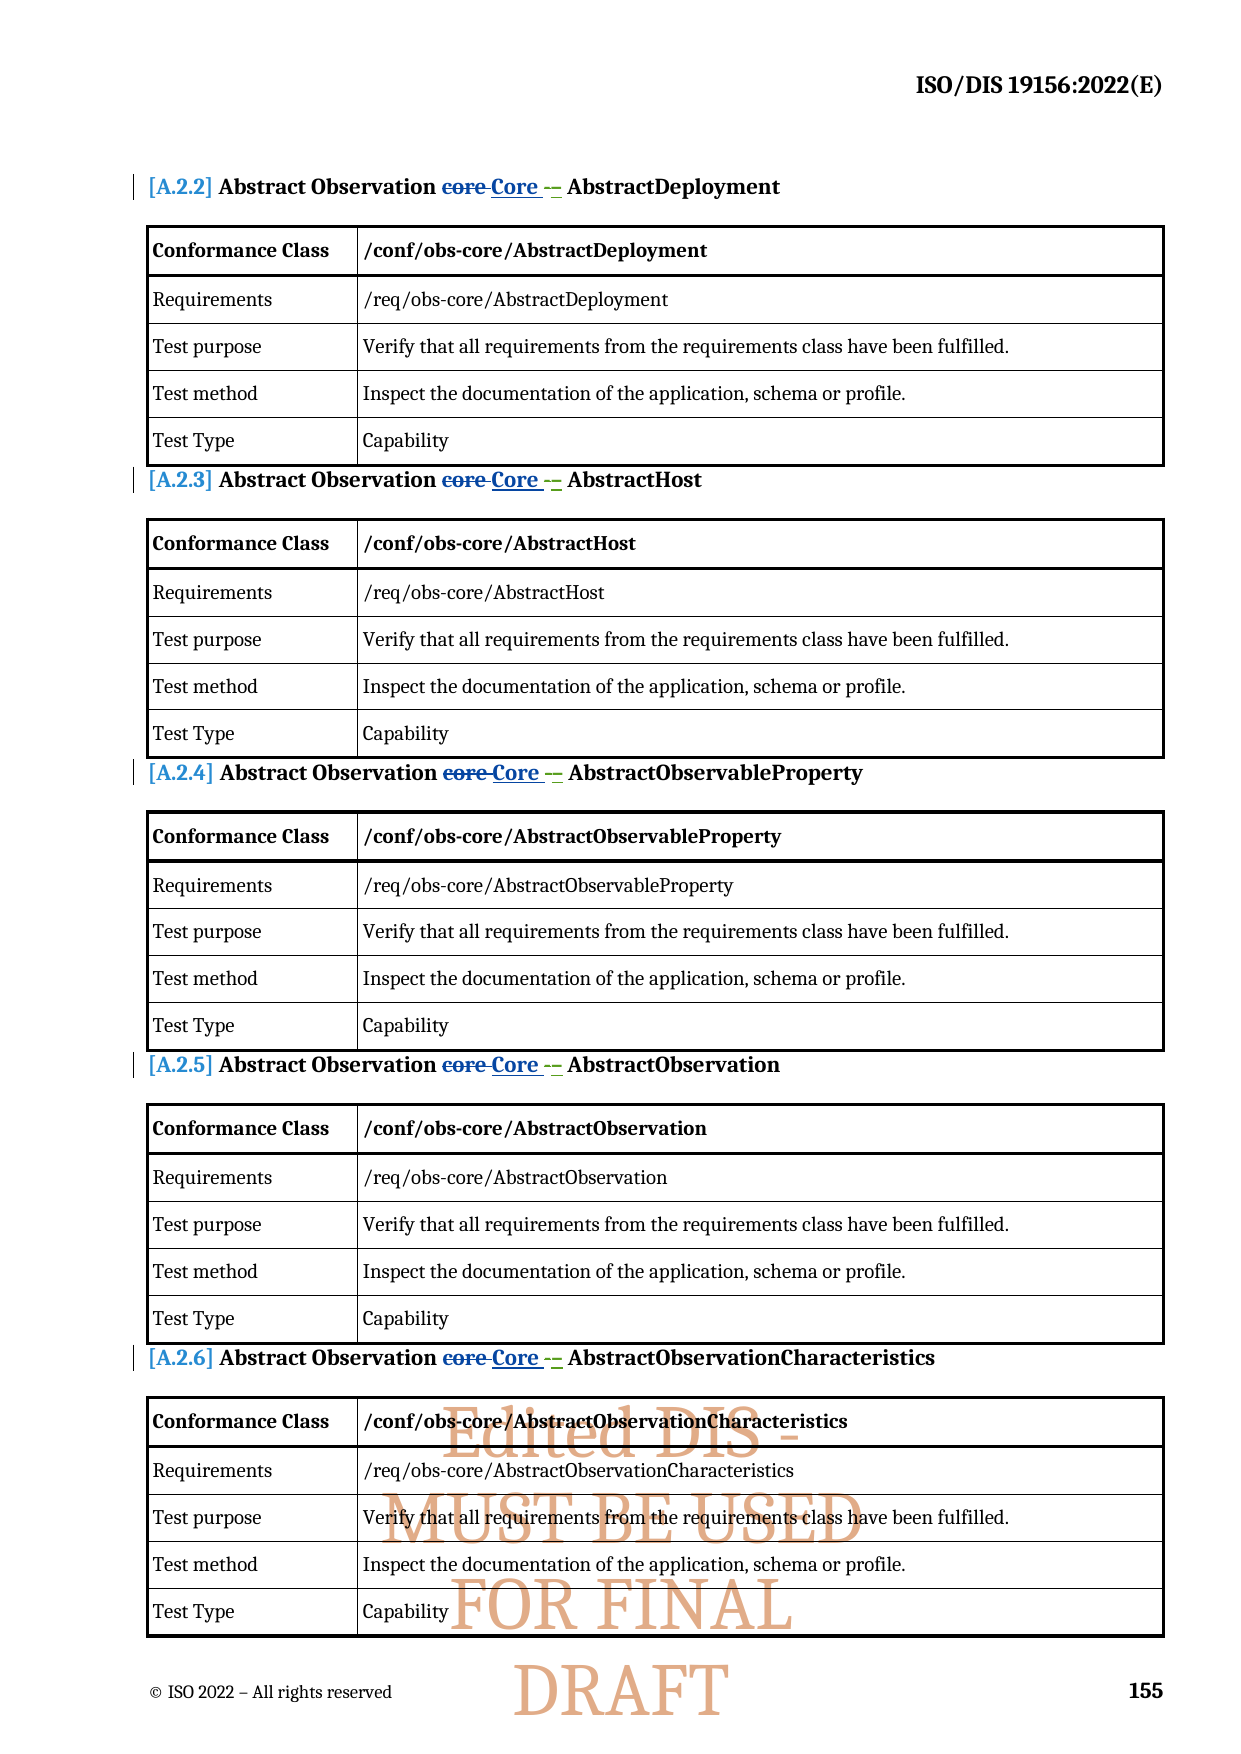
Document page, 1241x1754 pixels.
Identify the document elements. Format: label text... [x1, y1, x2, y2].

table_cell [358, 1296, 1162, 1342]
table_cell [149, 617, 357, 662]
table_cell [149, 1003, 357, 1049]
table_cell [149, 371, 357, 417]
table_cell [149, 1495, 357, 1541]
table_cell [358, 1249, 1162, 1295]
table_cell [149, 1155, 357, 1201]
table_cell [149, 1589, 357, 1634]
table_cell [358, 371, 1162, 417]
text Abstract Observation AbstractDeployment [148, 174, 1163, 200]
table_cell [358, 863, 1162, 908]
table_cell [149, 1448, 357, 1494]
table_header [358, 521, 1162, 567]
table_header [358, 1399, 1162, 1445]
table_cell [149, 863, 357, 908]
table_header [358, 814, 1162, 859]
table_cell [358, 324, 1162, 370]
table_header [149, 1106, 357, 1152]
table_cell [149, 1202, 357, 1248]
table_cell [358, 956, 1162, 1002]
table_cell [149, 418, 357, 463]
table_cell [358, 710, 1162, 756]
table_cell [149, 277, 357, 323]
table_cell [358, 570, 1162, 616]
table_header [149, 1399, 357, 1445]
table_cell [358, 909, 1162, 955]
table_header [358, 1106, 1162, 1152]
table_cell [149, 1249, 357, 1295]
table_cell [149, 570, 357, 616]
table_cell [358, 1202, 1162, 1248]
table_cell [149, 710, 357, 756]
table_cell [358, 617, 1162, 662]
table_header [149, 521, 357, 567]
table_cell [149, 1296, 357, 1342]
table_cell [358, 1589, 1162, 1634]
text Abstract Observation AbstractHost [148, 467, 1163, 493]
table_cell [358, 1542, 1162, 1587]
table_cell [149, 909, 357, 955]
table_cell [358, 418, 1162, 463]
text Abstract Observation AbstractObservationCharacteristics [148, 1345, 1163, 1371]
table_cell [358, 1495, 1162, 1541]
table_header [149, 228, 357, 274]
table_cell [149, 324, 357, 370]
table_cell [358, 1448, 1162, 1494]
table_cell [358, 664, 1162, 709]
text Abstract Observation AbstractObservableProperty [148, 759, 1163, 785]
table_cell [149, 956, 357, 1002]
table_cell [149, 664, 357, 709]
text Abstract Observation AbstractObservation [148, 1052, 1163, 1078]
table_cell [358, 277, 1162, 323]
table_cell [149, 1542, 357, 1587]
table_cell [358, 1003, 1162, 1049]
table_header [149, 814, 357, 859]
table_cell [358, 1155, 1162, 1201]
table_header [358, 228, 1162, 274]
